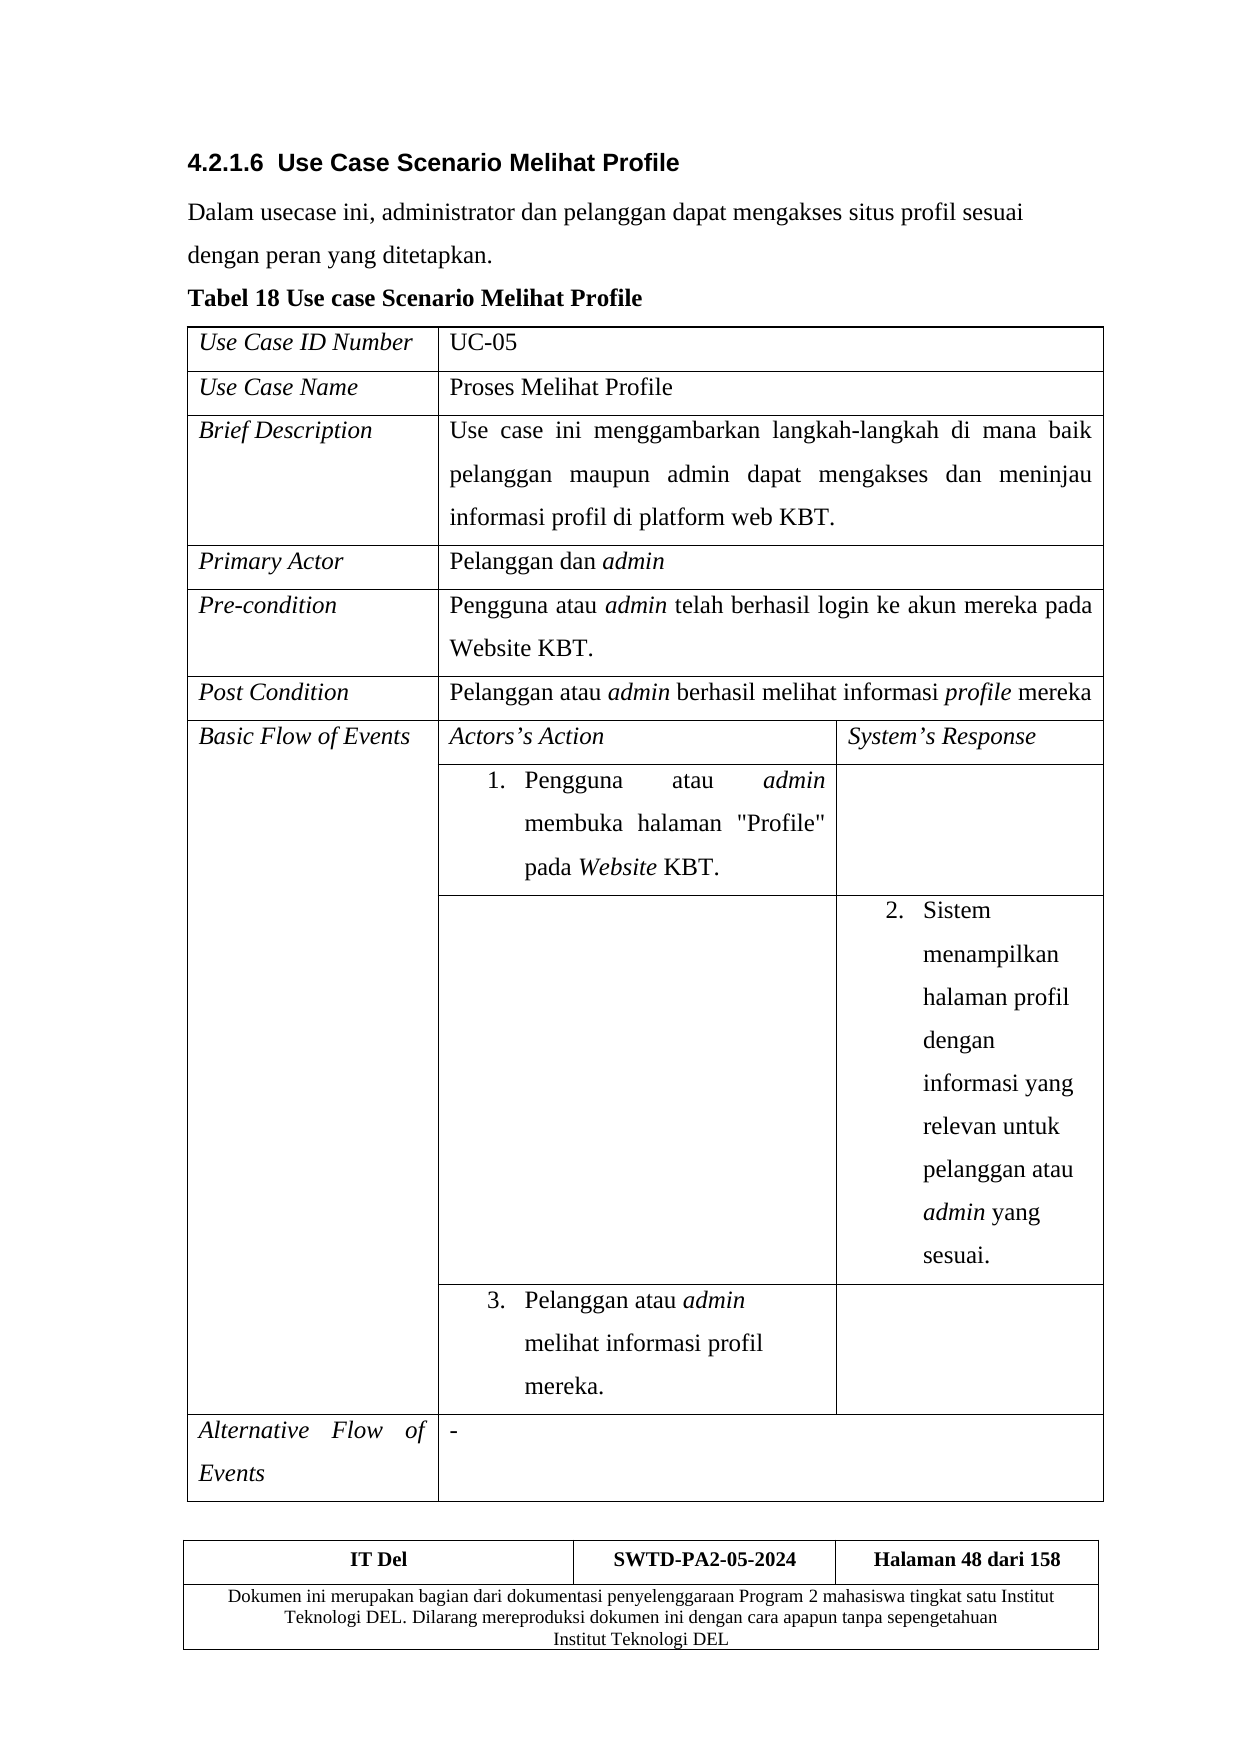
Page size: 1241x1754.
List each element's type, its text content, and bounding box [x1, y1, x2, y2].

table_cell Actors’s Action [439, 721, 836, 764]
table_header Use Case ID Number [188, 328, 438, 371]
table_cell Alternative Flow of Events [188, 1415, 438, 1501]
table_cell Proses Melihat Profile [439, 372, 1103, 414]
table_cell Post Condition [188, 677, 438, 720]
table_cell Brief Description [188, 416, 438, 545]
text Tabel 18 Use case Scenario Melihat Profile [187, 283, 1092, 312]
table_cell Pelanggan dan admin [439, 546, 1103, 589]
table_cell Primary Actor [188, 546, 438, 589]
text Dalam usecase ini, administrator dan pelanggan dapat mengakses situs profil sesuai dengan peran yang ditetapkan. [187, 197, 1092, 269]
table_cell Pengguna atau admin telah berhasil login ke akun mereka pada Website KBT. [439, 590, 1103, 676]
table_cell Pengguna atau admin membuka halaman "Profile" pada Website KBT. [439, 765, 836, 894]
table_cell - [439, 1415, 1103, 1501]
table_header UC-05 [439, 328, 1103, 371]
subtitle Use Case Scenario Melihat Profile [187, 148, 1092, 176]
table_cell Pre-condition [188, 590, 438, 676]
table_cell System’s Response [837, 721, 1103, 764]
table_cell [837, 765, 1103, 894]
table_cell Use case ini menggambarkan langkah-langkah di mana baik pelanggan maupun admin dapat mengakses dan meninjau informasi profil di platform web KBT. [439, 416, 1103, 545]
table_cell [439, 896, 836, 1284]
table_cell Pelanggan atau admin berhasil melihat informasi profile mereka [439, 677, 1103, 720]
table_cell Pelanggan atau admin melihat informasi profil mereka. [439, 1285, 836, 1414]
table_cell [837, 1285, 1103, 1414]
table_cell Sistem menampilkan halaman profil dengan informasi yang relevan untuk pelanggan atau admin yang sesuai. [837, 896, 1103, 1284]
table_cell Basic Flow of Events [188, 721, 438, 1414]
table_cell Use Case Name [188, 372, 438, 414]
